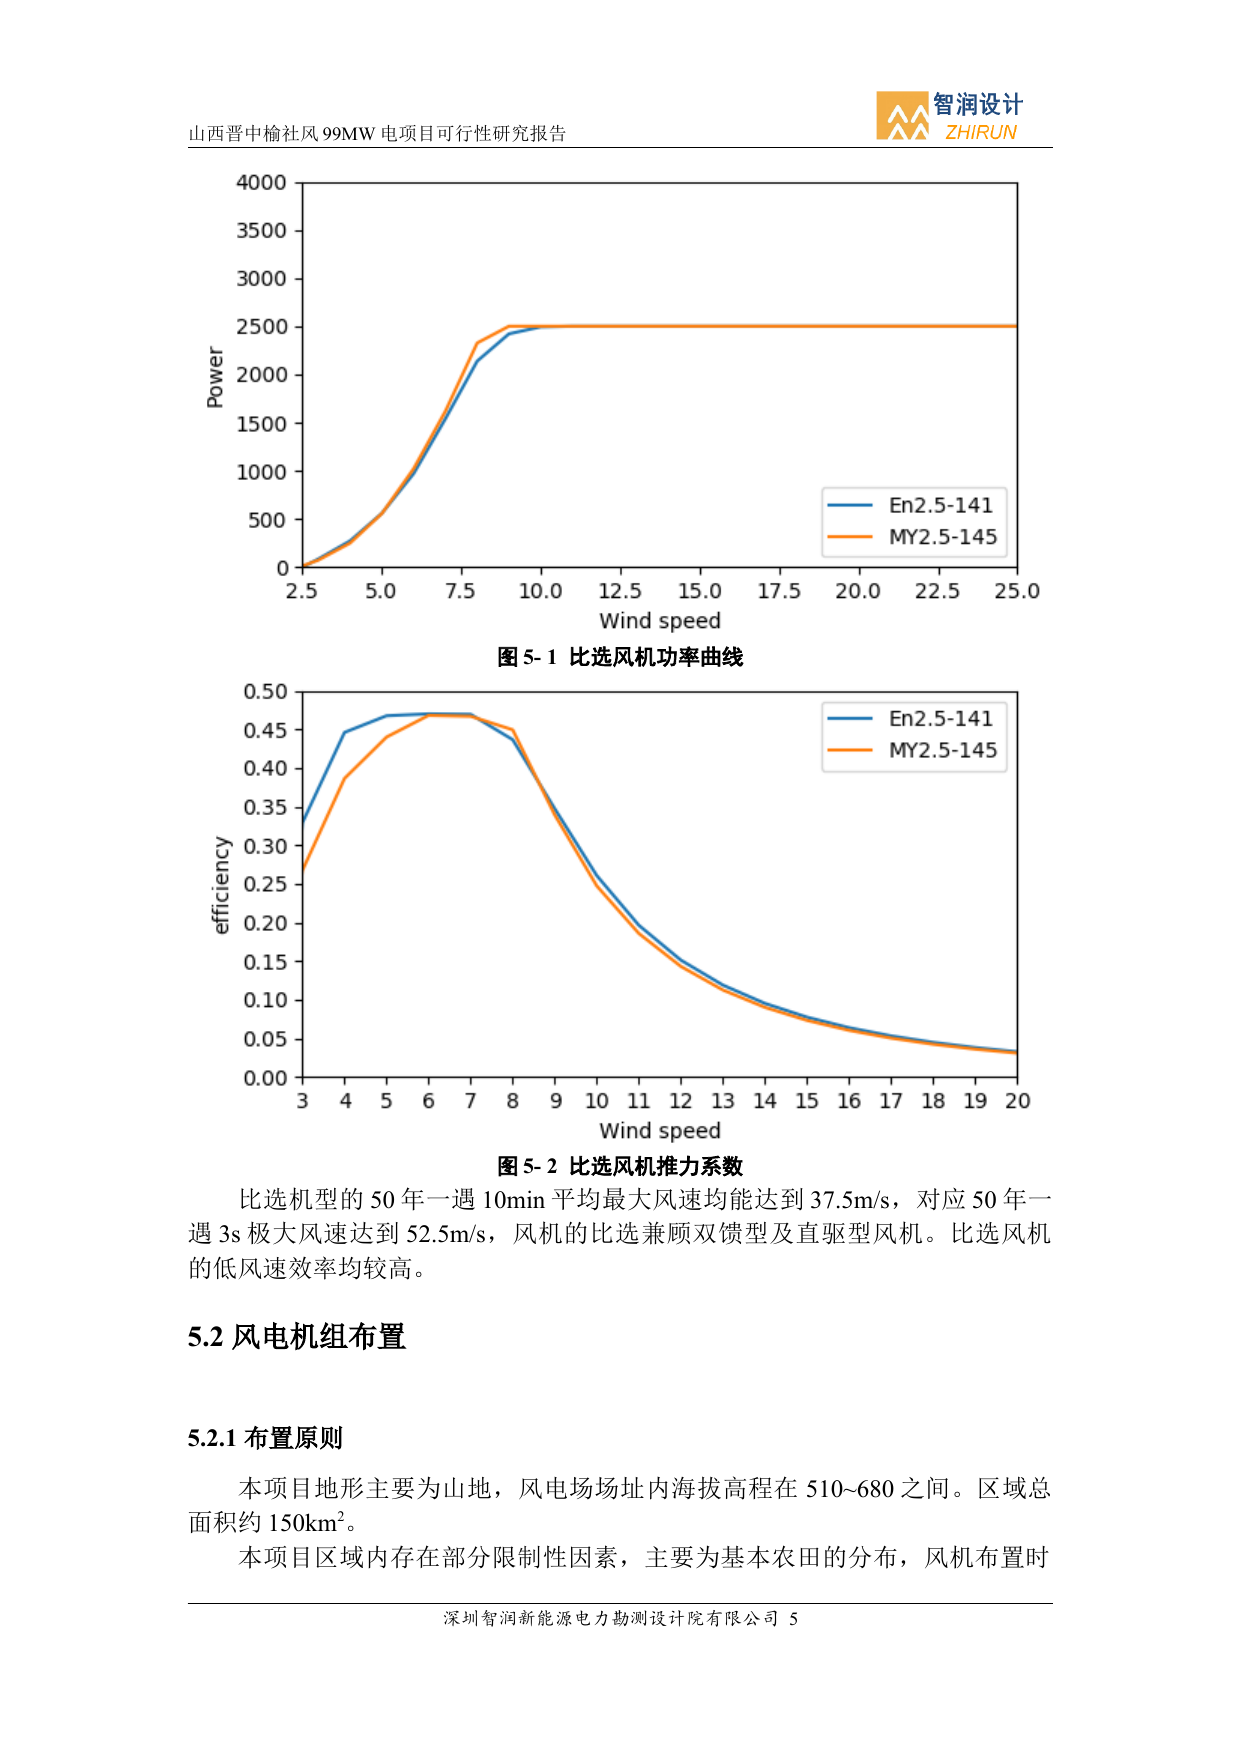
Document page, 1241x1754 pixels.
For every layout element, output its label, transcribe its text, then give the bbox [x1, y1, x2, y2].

picture [876, 88, 1024, 141]
picture [206, 163, 1047, 636]
picture [206, 672, 1047, 1146]
text 图5- 2 比选风机推力系数 [187, 1148, 1053, 1182]
subtitle 5.2 风电机组布置 [187, 1301, 1053, 1369]
text 本项目地形主要为山地，风电场场址内海拔高程在510~680之间。区域总面积约150km2。 [187, 1471, 1053, 1539]
text 图5- 1 比选风机功率曲线 [187, 639, 1053, 673]
text 比选机型的50年一遇10min平均最大风速均能达到/s，对应50年一遇3s极大风速达到/s，风机的比选兼顾双馈型及直驱型风机。比选风机的低风速效率均较高。 [187, 1182, 1053, 1284]
title 5.2.1 布置原则 [187, 1420, 1053, 1454]
text 本项目区域内存在部分限制性因素，主要为基本农田的分布，风机布置时需重点对基本农田区域进行排查，此外，进行机位布置时还需要对生态红线，压覆矿等限制性因素进行排查。 [187, 1539, 1053, 1573]
